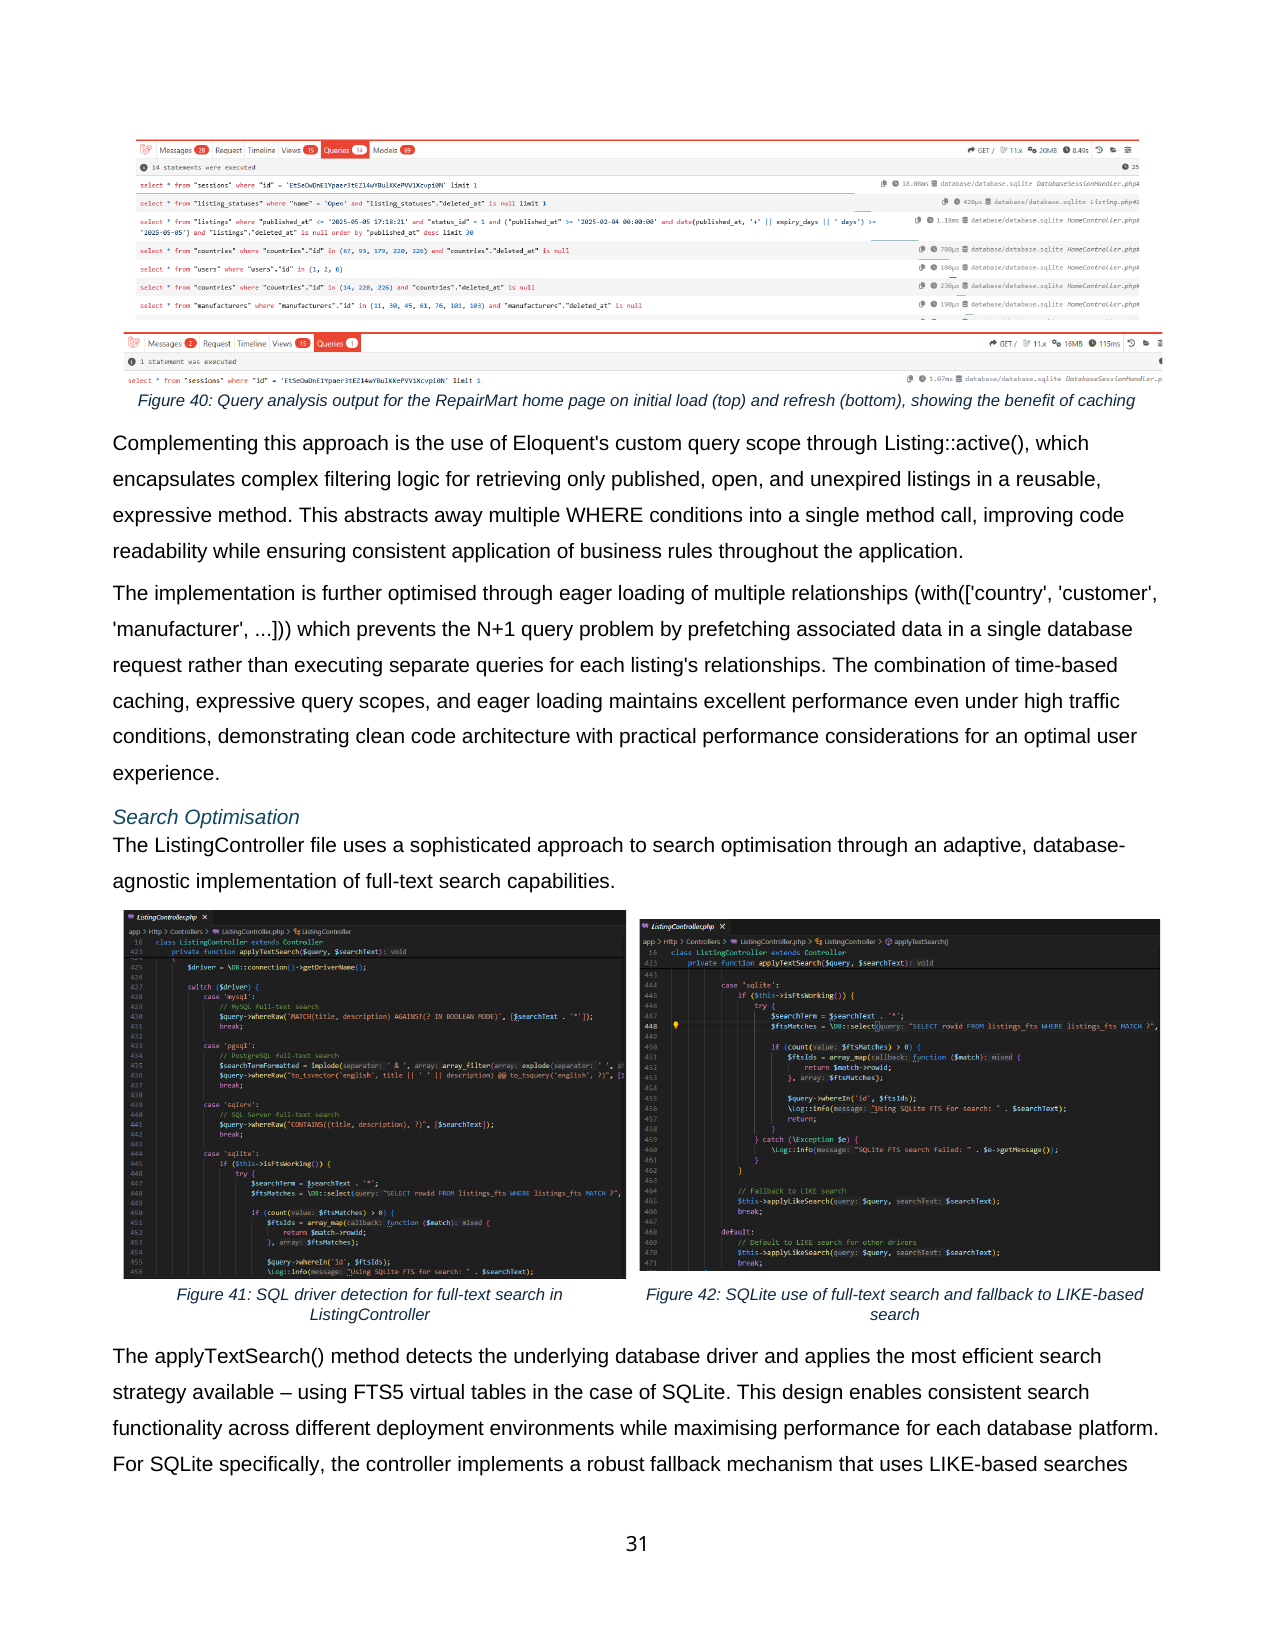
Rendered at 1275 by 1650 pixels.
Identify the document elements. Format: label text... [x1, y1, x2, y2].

table_cell Figure 40: Query analysis output for the RepairMart home page on initial load (top) and refresh (bottom), showing the benefit of caching [113, 391, 1162, 431]
text The implementation is further optimised through eager loading of multiple relationships (with(['country', 'customer', 'manufacturer', ...])) which prevents the N+1 query problem by prefetching associated data in a single database request rather than executing separate queries for each listing's relationships. The combination of time-based caching, expressive query scopes, and eager loading maintains excellent performance even under high traffic conditions, demonstrating clean code architecture with practical performance considerations for an optimal user experience. [112, 581, 1162, 784]
text The ListingController file uses a sophisticated approach to search optimisation through an adaptive, database-agnostic implementation of full-text search capabilities. [112, 833, 1162, 893]
table_header [113, 135, 1162, 391]
picture [123, 910, 627, 1279]
table_header [628, 911, 1162, 1285]
picture [639, 919, 1160, 1271]
subtitle Search Optimisation [112, 804, 1162, 828]
picture [135, 135, 1140, 320]
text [112, 1344, 1162, 1476]
picture [123, 325, 1163, 385]
text Complementing this approach is the use of Eloquent's custom query scope through Listing::active(), which encapsulates complex filtering logic for retrieving only published, open, and unexpired listings in a reusable, expressive method. This abstracts away multiple WHERE conditions into a single method call, improving code readability while ensuring consistent application of business rules throughout the application. [112, 431, 1162, 562]
table_cell Figure 41: SQL driver detection for full-text search in ListingController [113, 1285, 628, 1344]
table_cell Figure 42: SQLite use of full-text search and fallback to LIKE-based search [628, 1285, 1162, 1344]
table_header [113, 911, 628, 1285]
